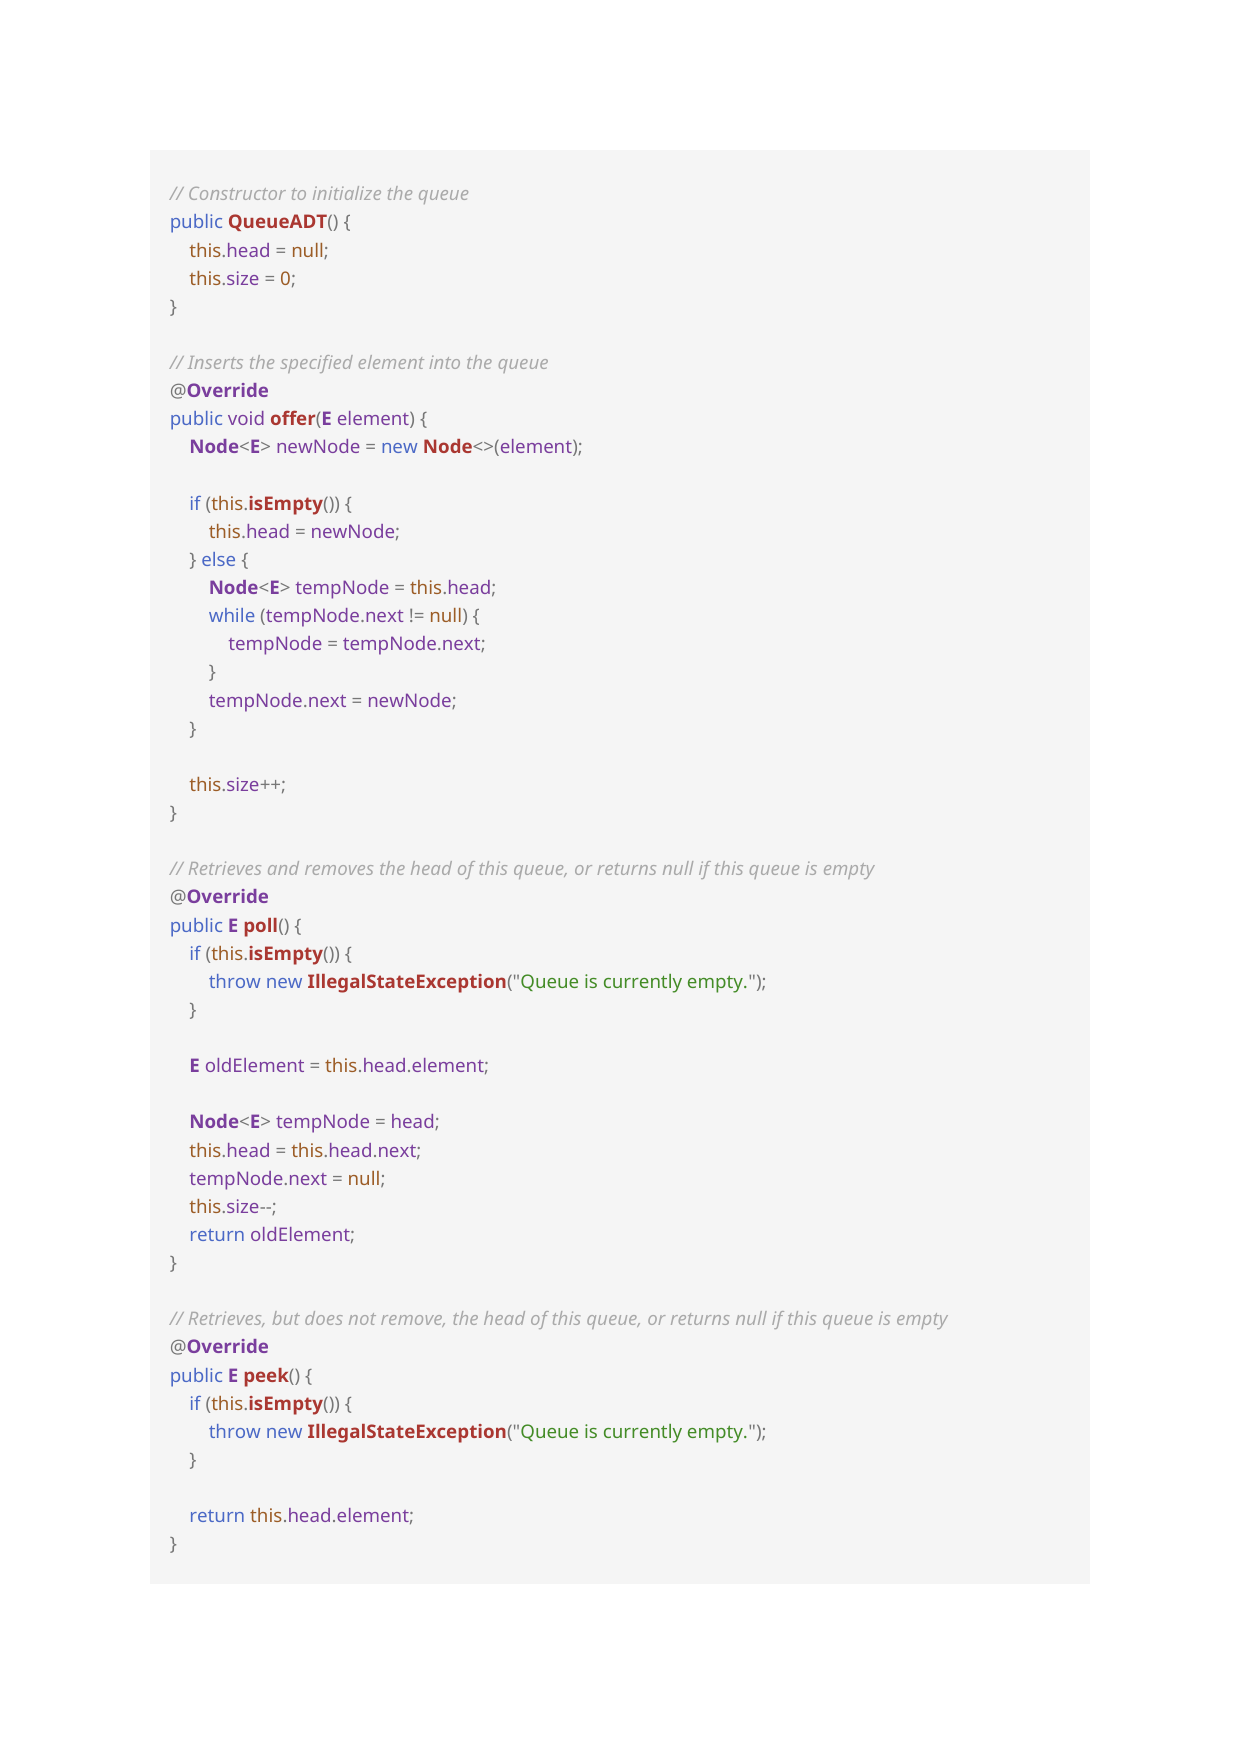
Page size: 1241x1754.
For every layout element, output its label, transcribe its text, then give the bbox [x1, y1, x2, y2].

text } [150, 994, 1090, 1022]
text // Retrieves and removes the head of this queue, or returns null if this queue is empty [150, 853, 1090, 881]
text tempNode.next = newNode; [150, 684, 1090, 712]
text } [150, 1444, 1090, 1472]
text this.head = null; [150, 234, 1090, 262]
text // Constructor to initialize the queue [150, 178, 1090, 206]
text @Override [150, 1331, 1090, 1359]
text if (this.isEmpty()) { [150, 937, 1090, 966]
text tempNode.next = null; [150, 1162, 1090, 1191]
text this.size++; [150, 769, 1090, 797]
text public E peek() { [150, 1359, 1090, 1387]
text } [150, 1247, 1090, 1275]
text if (this.isEmpty()) { [150, 487, 1090, 516]
text } [150, 656, 1090, 684]
text // Retrieves, but does not remove, the head of this queue, or returns null if this queue is empty [150, 1303, 1090, 1331]
text return this.head.element; [150, 1500, 1090, 1528]
text // Inserts the specified element into the queue [150, 347, 1090, 375]
text public QueueADT() { [150, 206, 1090, 234]
text public E poll() { [150, 909, 1090, 937]
text throw new IllegalStateException("Queue is currently empty."); [150, 966, 1090, 994]
text Node<E> tempNode = head; [150, 1106, 1090, 1134]
text } [150, 797, 1090, 825]
text @Override [150, 881, 1090, 909]
text } else { [150, 544, 1090, 572]
text throw new IllegalStateException("Queue is currently empty."); [150, 1416, 1090, 1444]
text while (tempNode.next != null) { [150, 600, 1090, 628]
text this.head = this.head.next; [150, 1134, 1090, 1162]
text tempNode = tempNode.next; [150, 628, 1090, 656]
text public void offer(E element) { [150, 403, 1090, 431]
text } [150, 712, 1090, 741]
text this.size = 0; [150, 262, 1090, 291]
text if (this.isEmpty()) { [150, 1387, 1090, 1416]
text Node<E> tempNode = this.head; [150, 572, 1090, 600]
text @Override [150, 375, 1090, 403]
text this.head = newNode; [150, 516, 1090, 544]
text this.size--; [150, 1191, 1090, 1219]
text } [150, 1528, 1090, 1556]
text Node<E> newNode = new Node<>(element); [150, 431, 1090, 459]
text return oldElement; [150, 1219, 1090, 1247]
text E oldElement = this.head.element; [150, 1050, 1090, 1078]
text } [150, 291, 1090, 319]
